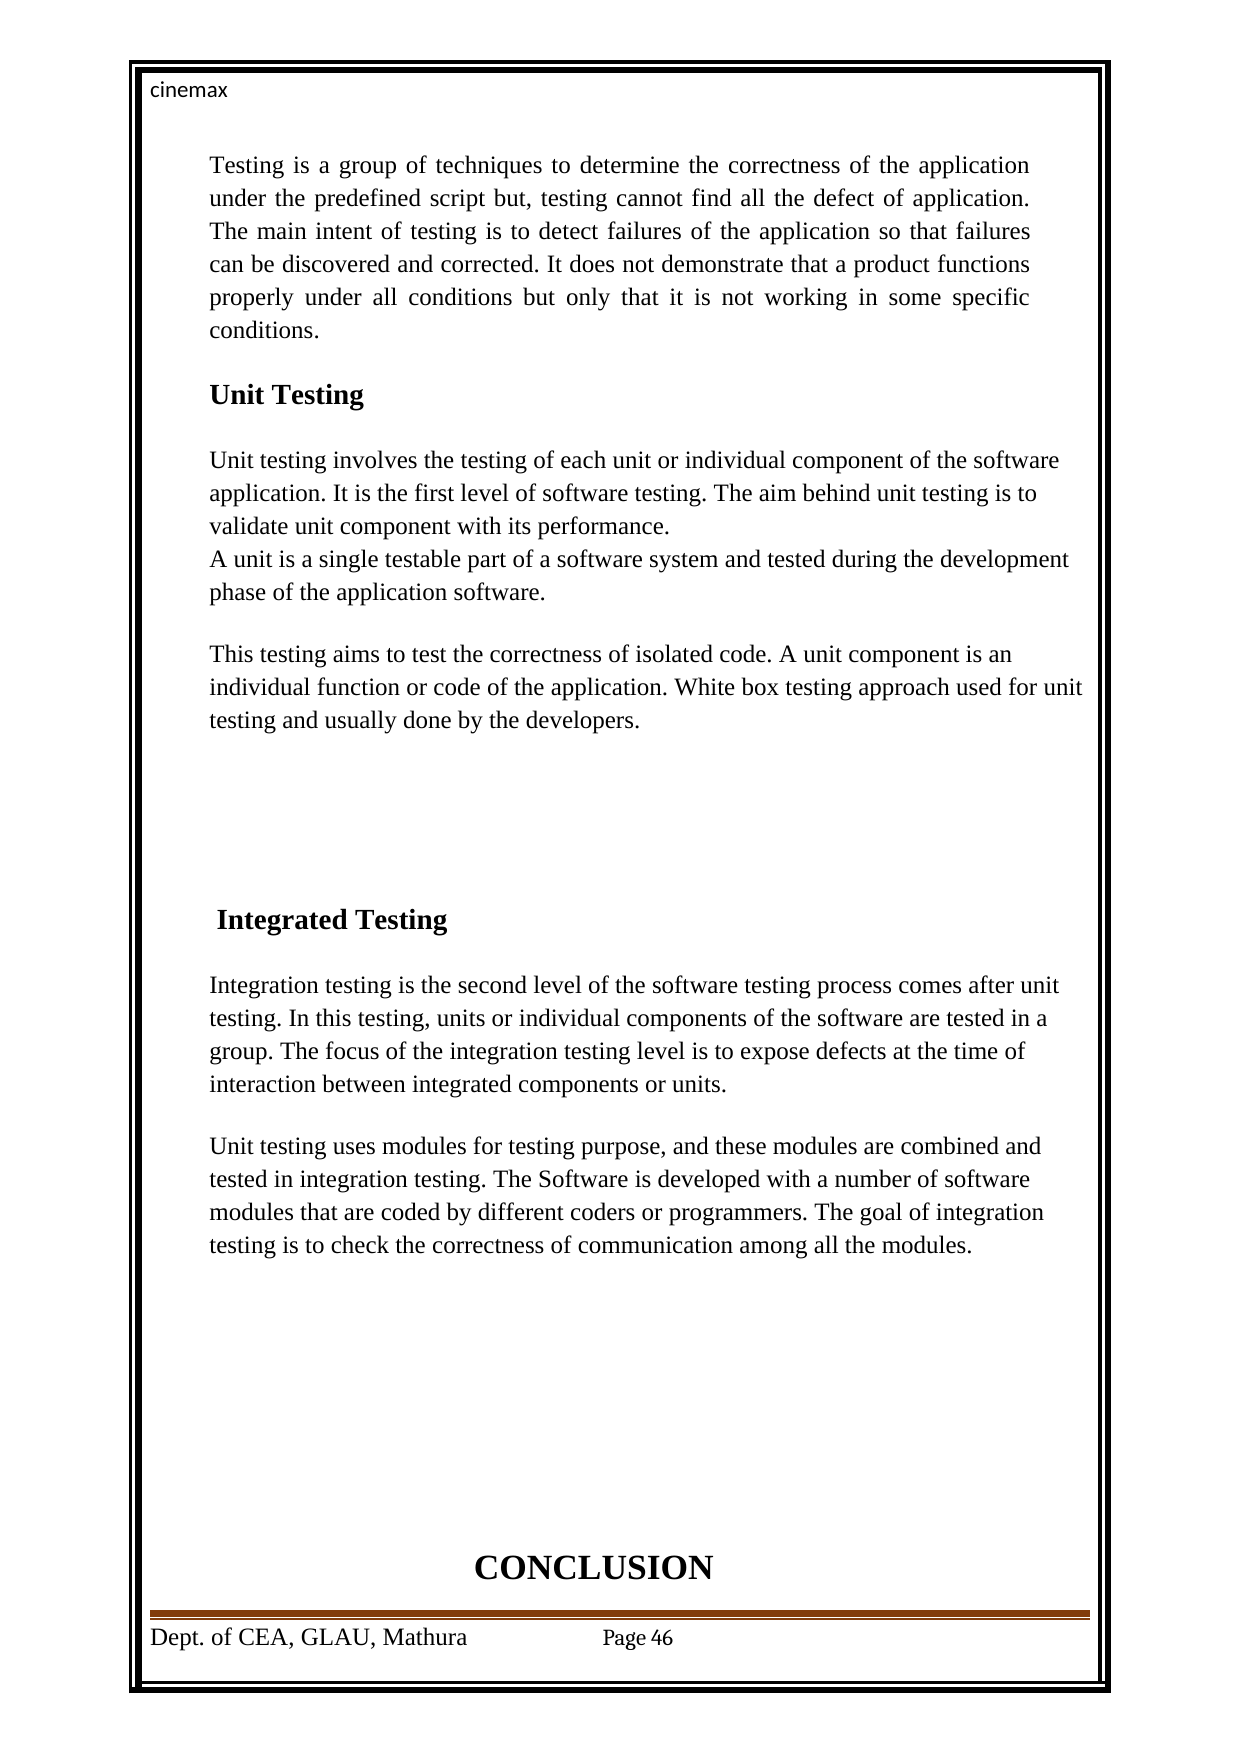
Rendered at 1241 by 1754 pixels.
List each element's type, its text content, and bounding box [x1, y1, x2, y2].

text Testing is a group of techniques to determine the correctness of the application under the predefined script but, testing cannot find all the defect of application. The main intent of testing is to detect failures of the application so that failures can be discovered and corrected. It does not demonstrate that a product functions properly under all conditions but only that it is not working in some specific conditions. [209, 150, 1031, 344]
text Unit Testing [209, 377, 1031, 411]
text CONCLUSION [300, 1546, 1090, 1587]
text Unit testing uses modules for testing purpose, and these modules are combined and tested in integration testing. The Software is developed with a number of software modules that are coded by different coders or programmers. The goal of integration testing is to check the correctness of communication among all the modules. [209, 1131, 1090, 1259]
text Unit testing involves the testing of each unit or individual component of the software application. It is the first level of software testing. The aim behind unit testing is to validate unit component with its performance. A unit is a single testable part of a software system and tested during the development phase of the application software. [209, 445, 1090, 606]
text Integration testing is the second level of the software testing process comes after unit testing. In this testing, units or individual components of the software are tested in a group. The focus of the integration testing level is to expose defects at the time of interaction between integrated components or units. [209, 970, 1090, 1097]
text This testing aims to test the correctness of isolated code. A unit component is an individual function or code of the application. White box testing approach used for unit testing and usually done by the developers. [209, 639, 1090, 734]
text Integrated Testing [209, 902, 1090, 936]
